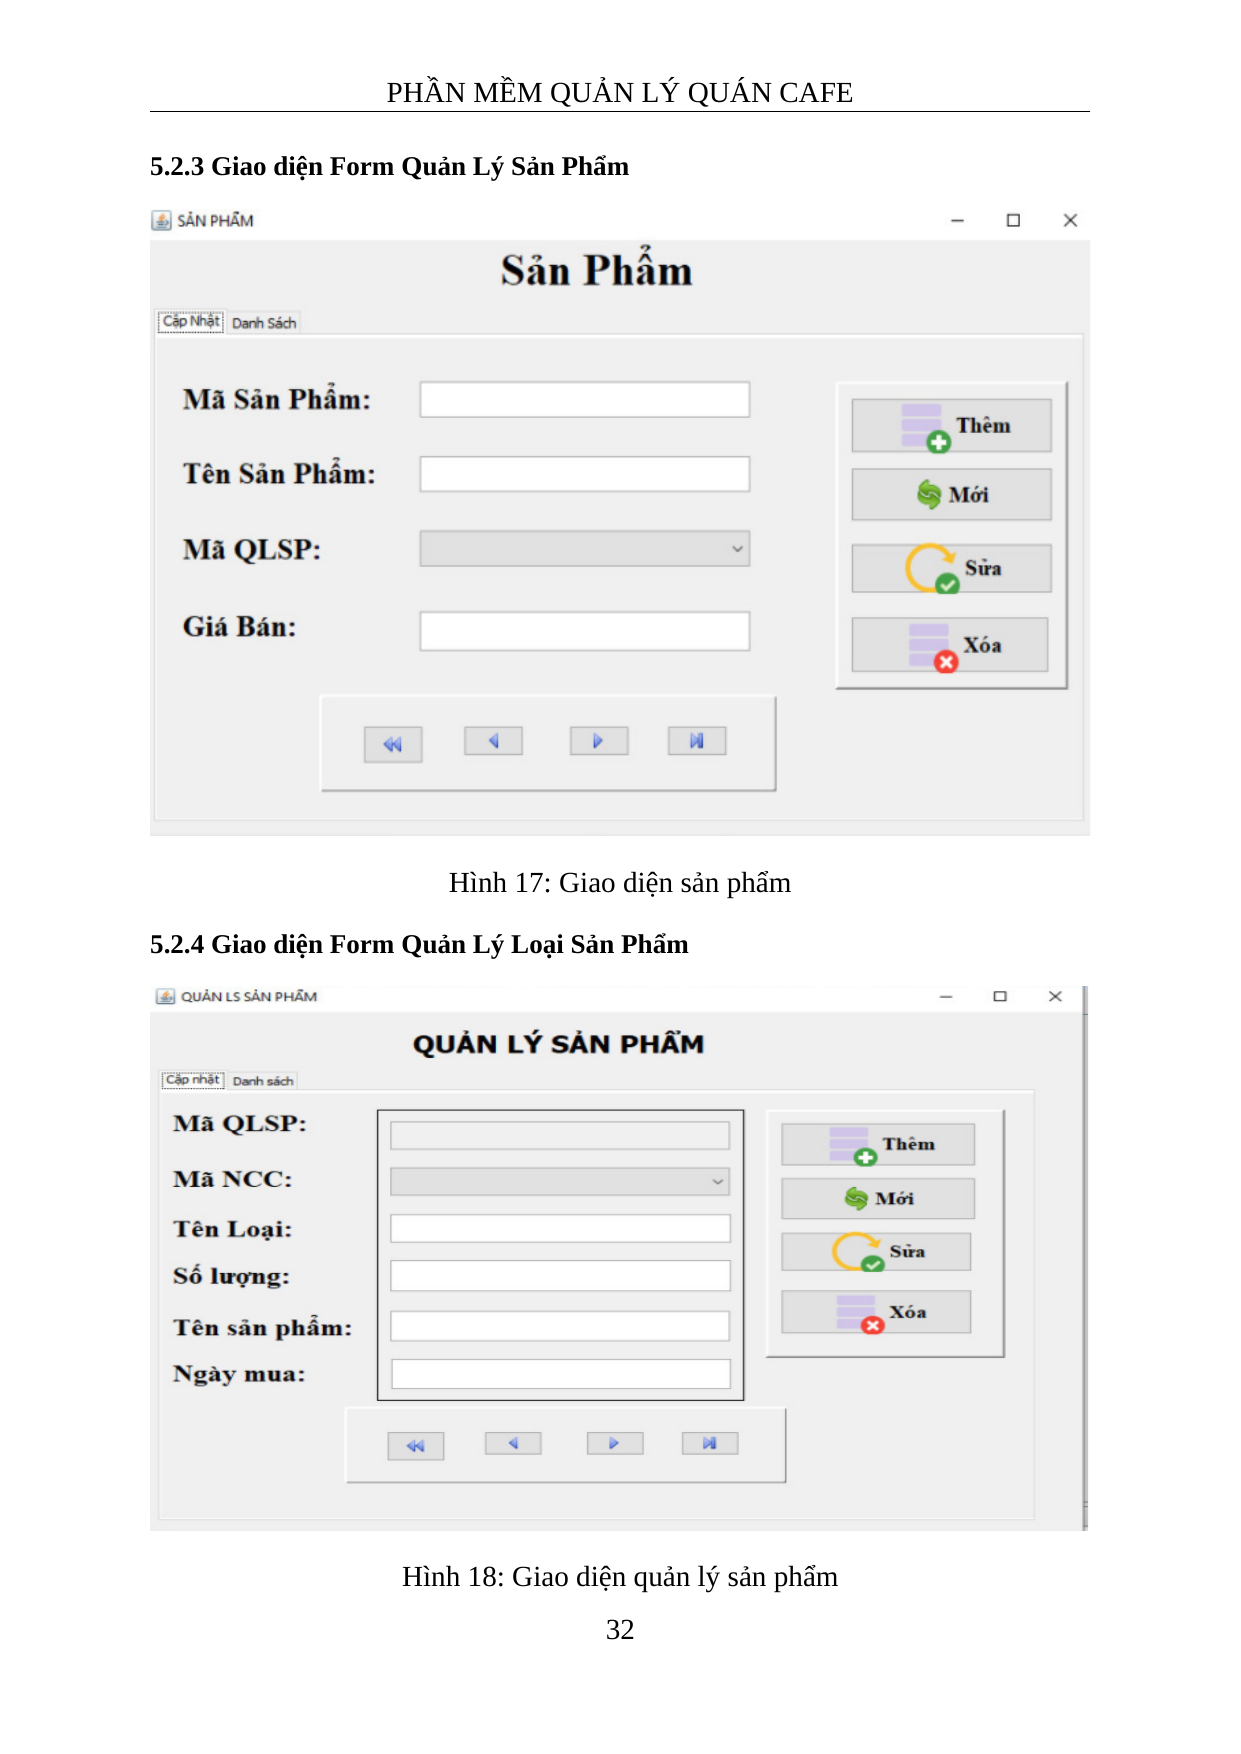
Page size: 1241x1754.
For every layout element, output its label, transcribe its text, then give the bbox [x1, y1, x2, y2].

text Hình 18: Giao diện quản lý sản phẩm [150, 1559, 1090, 1593]
picture [150, 209, 1091, 836]
text 5.2.3 Giao diện Form Quản Lý Sản Phẩm [150, 150, 1090, 181]
text 5.2.4 Giao diện Form Quản Lý Loại Sản Phẩm [150, 928, 1090, 959]
picture [150, 986, 1089, 1531]
text Hình 17: Giao diện sản phẩm [150, 865, 1090, 898]
